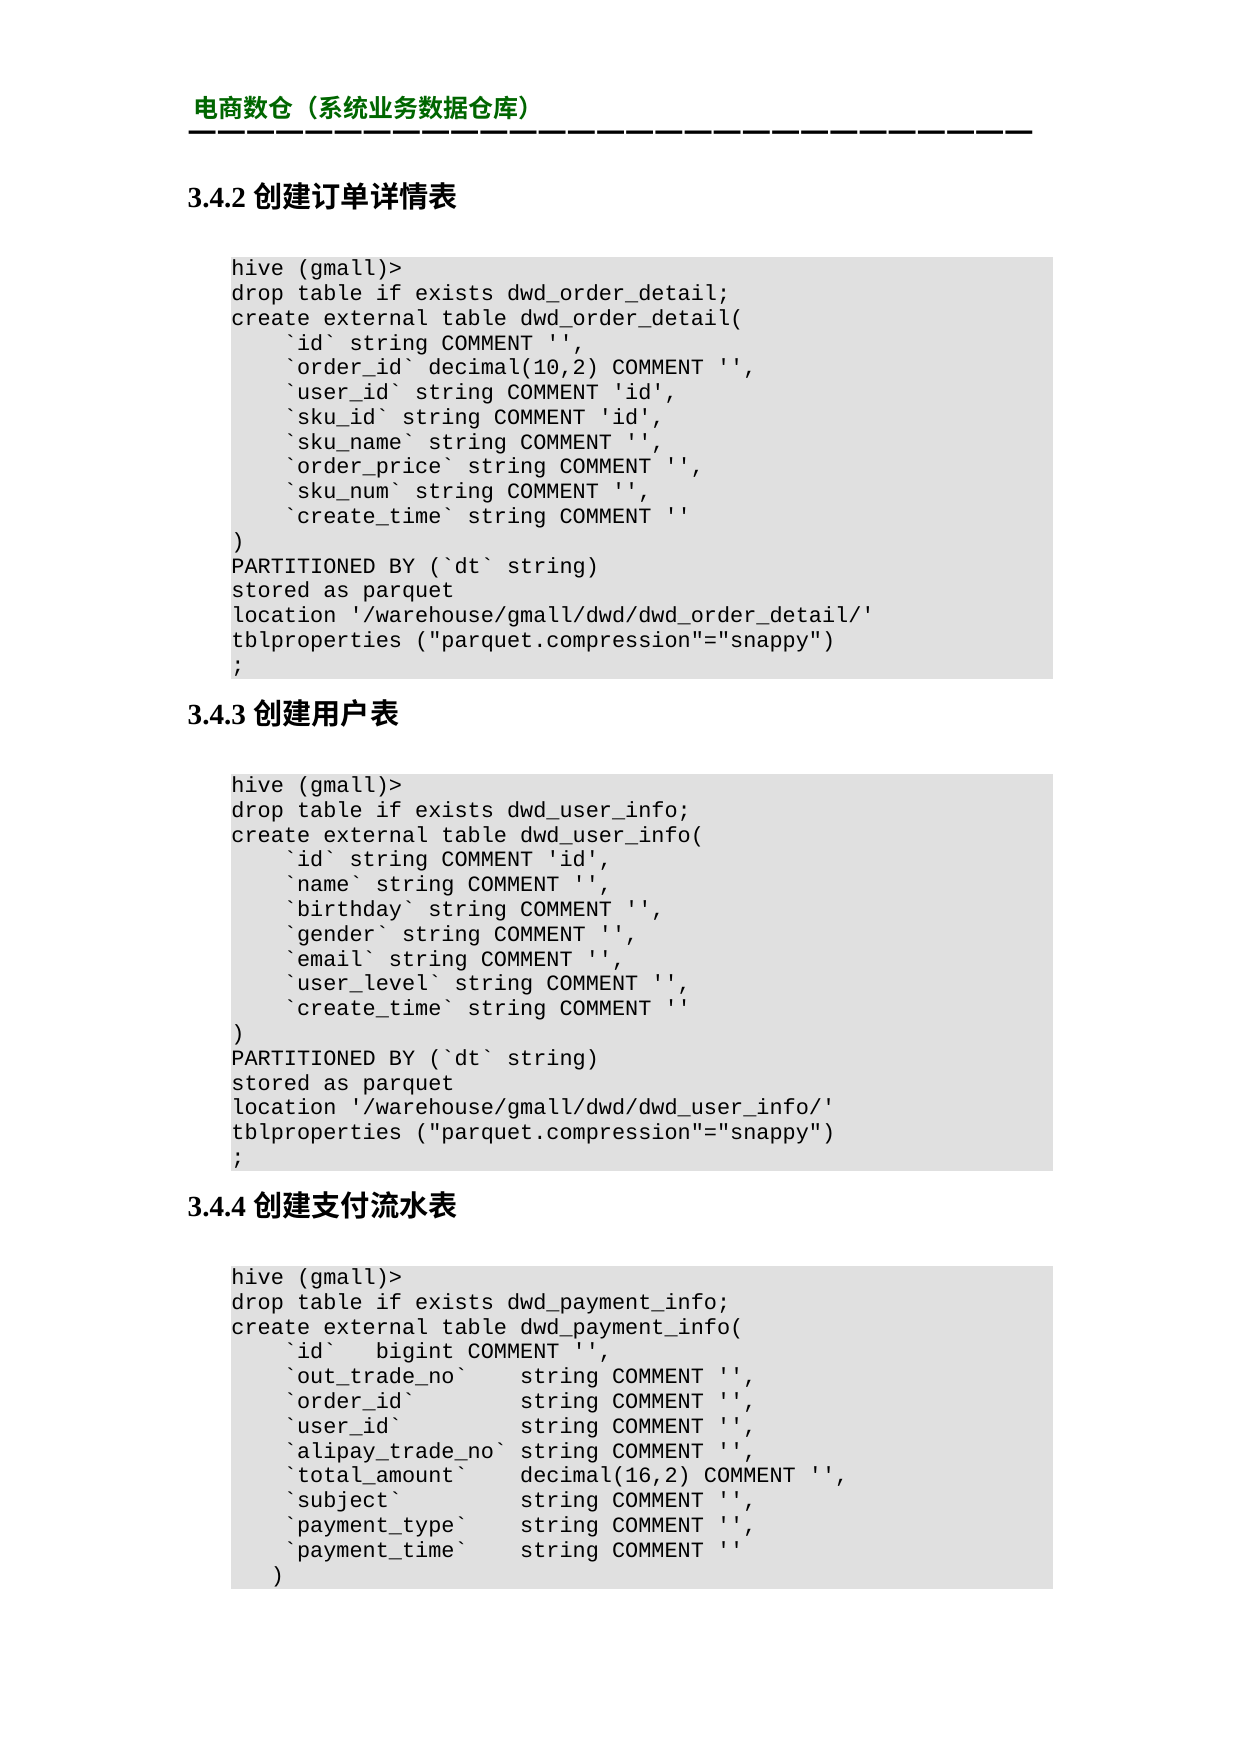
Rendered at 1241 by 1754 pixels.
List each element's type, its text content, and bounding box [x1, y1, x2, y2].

text location '/warehouse/gmall/dwd/dwd_order_detail/' [231, 604, 1053, 629]
text hive (gmall)> [231, 257, 1053, 282]
text create external table dwd_order_detail( [231, 307, 1053, 332]
text create external table dwd_user_info( [231, 824, 1053, 849]
text `subject` string COMMENT '', [231, 1489, 1053, 1514]
text drop table if exists dwd_order_detail; [231, 282, 1053, 307]
text `create_time` string COMMENT '' [231, 997, 1053, 1022]
subtitle 3.4.4 创建支付流水表 [187, 1171, 1053, 1236]
text ; [231, 1146, 1053, 1171]
text `order_id` decimal(10,2) COMMENT '', [231, 357, 1053, 381]
text `out_trade_no` string COMMENT '', [231, 1366, 1053, 1390]
text hive (gmall)> [231, 1266, 1053, 1291]
text `sku_num` string COMMENT '', [231, 481, 1053, 505]
text `alipay_trade_no` string COMMENT '', [231, 1440, 1053, 1465]
text `order_id` string COMMENT '', [231, 1390, 1053, 1415]
text `user_level` string COMMENT '', [231, 973, 1053, 997]
text hive (gmall)> [231, 774, 1053, 799]
text `order_price` string COMMENT '', [231, 456, 1053, 481]
subtitle 3.4.2 创建订单详情表 [187, 162, 1053, 227]
text `sku_name` string COMMENT '', [231, 431, 1053, 456]
text `id` bigint COMMENT '', [231, 1341, 1053, 1366]
text tblproperties ("parquet.compression"="snappy") [231, 1121, 1053, 1146]
text `sku_id` string COMMENT 'id', [231, 406, 1053, 431]
text ) [231, 1022, 1053, 1047]
text `email` string COMMENT '', [231, 948, 1053, 973]
text `user_id` string COMMENT '', [231, 1415, 1053, 1440]
subtitle 3.4.3 创建用户表 [187, 679, 1053, 744]
text `id` string COMMENT '', [231, 332, 1053, 357]
text `birthday` string COMMENT '', [231, 898, 1053, 923]
text ; [231, 654, 1053, 679]
text `user_id` string COMMENT 'id', [231, 381, 1053, 406]
text location '/warehouse/gmall/dwd/dwd_user_info/' [231, 1097, 1053, 1121]
text tblproperties ("parquet.compression"="snappy") [231, 629, 1053, 654]
text create external table dwd_payment_info( [231, 1316, 1053, 1341]
text ) [231, 1564, 1053, 1589]
text `id` string COMMENT 'id', [231, 849, 1053, 873]
text stored as parquet [231, 580, 1053, 604]
text `total_amount` decimal(16,2) COMMENT '', [231, 1465, 1053, 1489]
text PARTITIONED BY (`dt` string) [231, 1047, 1053, 1072]
text stored as parquet [231, 1072, 1053, 1097]
text PARTITIONED BY (`dt` string) [231, 555, 1053, 580]
text drop table if exists dwd_user_info; [231, 799, 1053, 824]
text `payment_type` string COMMENT '', [231, 1514, 1053, 1539]
text `gender` string COMMENT '', [231, 923, 1053, 948]
text ) [231, 530, 1053, 555]
text `create_time` string COMMENT '' [231, 505, 1053, 530]
text `payment_time` string COMMENT '' [231, 1539, 1053, 1564]
text `name` string COMMENT '', [231, 873, 1053, 898]
text drop table if exists dwd_payment_info; [231, 1291, 1053, 1316]
